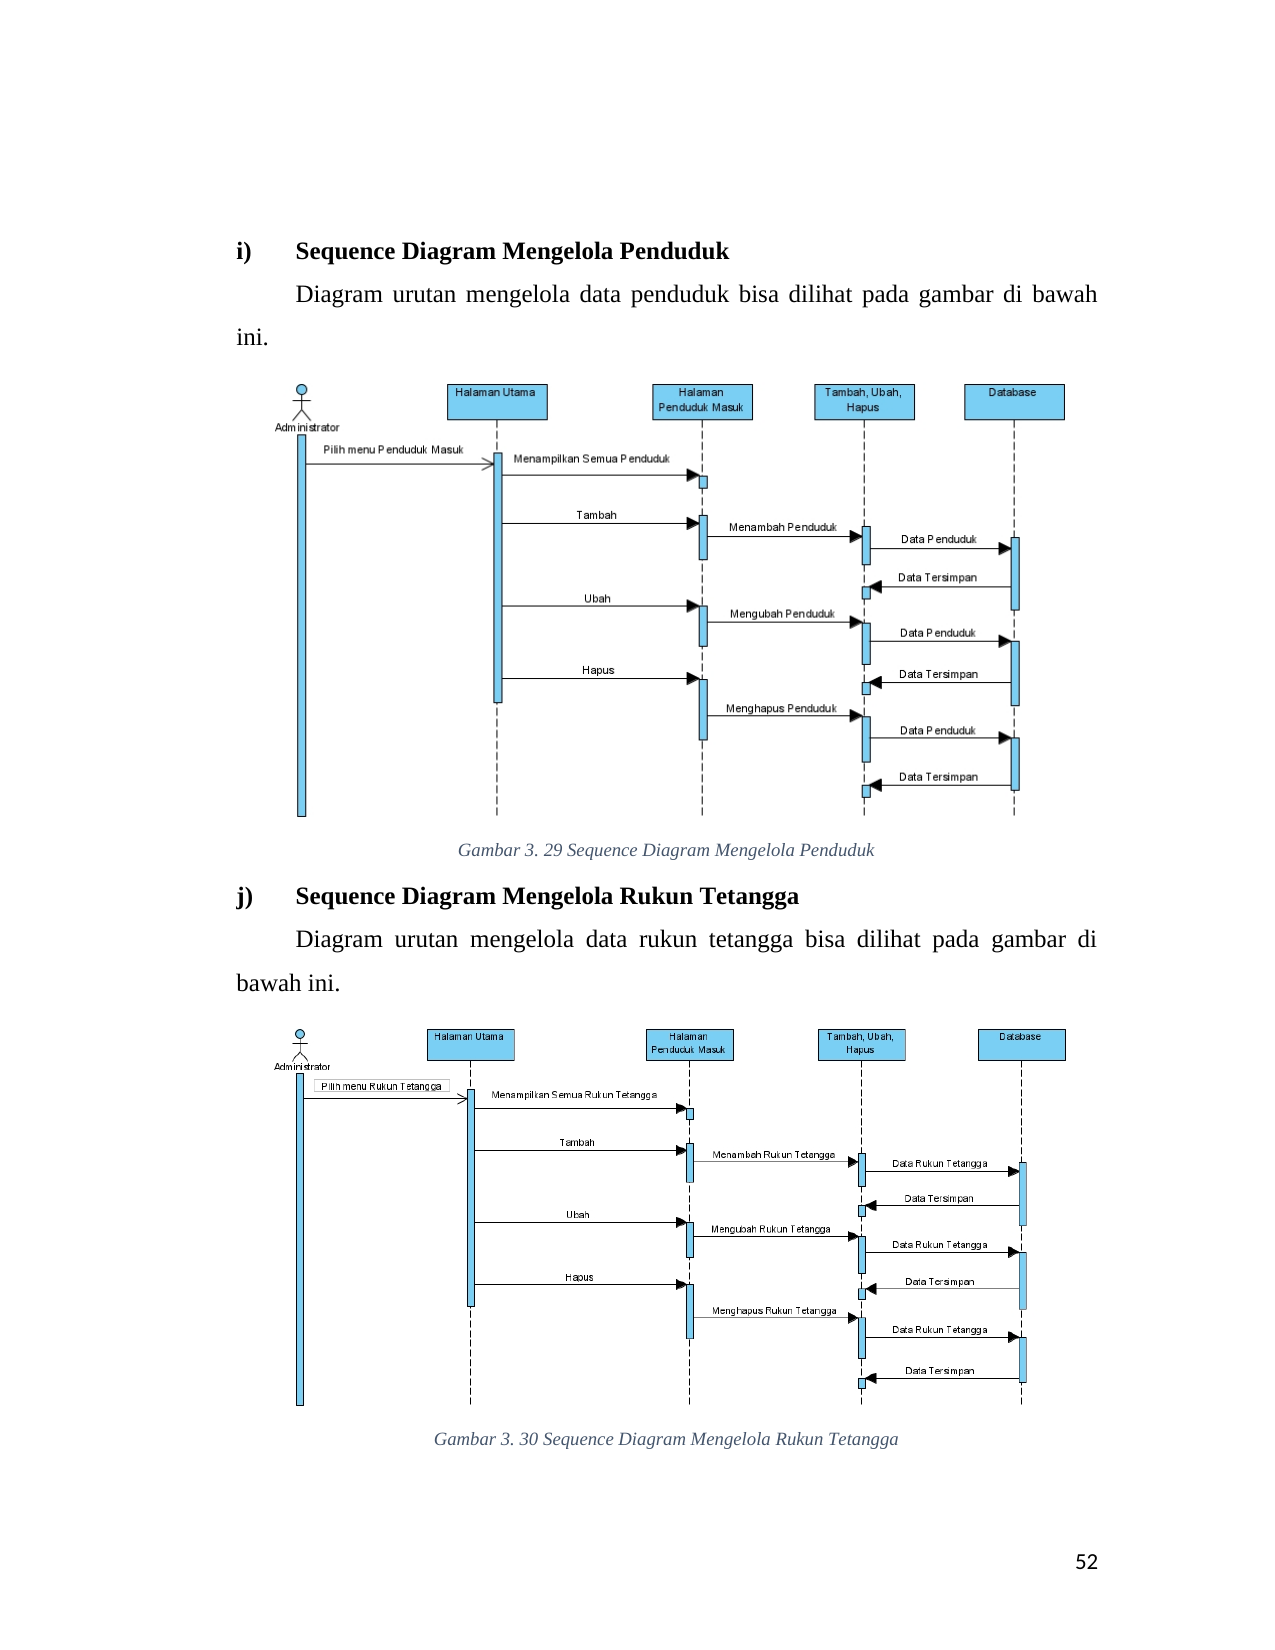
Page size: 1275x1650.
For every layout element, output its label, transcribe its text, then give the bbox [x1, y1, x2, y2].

list Sequence Diagram Mengelola Rukun Tetangga [236, 881, 1098, 910]
picture [265, 382, 1069, 821]
text Gambar 3. 30 Sequence Diagram Mengelola Rukun Tetangga [236, 1428, 1098, 1449]
text Gambar 3. 29 Sequence Diagram Mengelola Penduduk [236, 839, 1098, 861]
text Diagram urutan mengelola data rukun tetangga bisa dilihat pada gambar di bawah ini. [236, 924, 1098, 996]
picture [265, 1027, 1069, 1409]
text Diagram urutan mengelola data penduduk bisa dilihat pada gambar di bawah ini. [236, 279, 1098, 351]
list Sequence Diagram Mengelola Penduduk [236, 236, 1098, 265]
